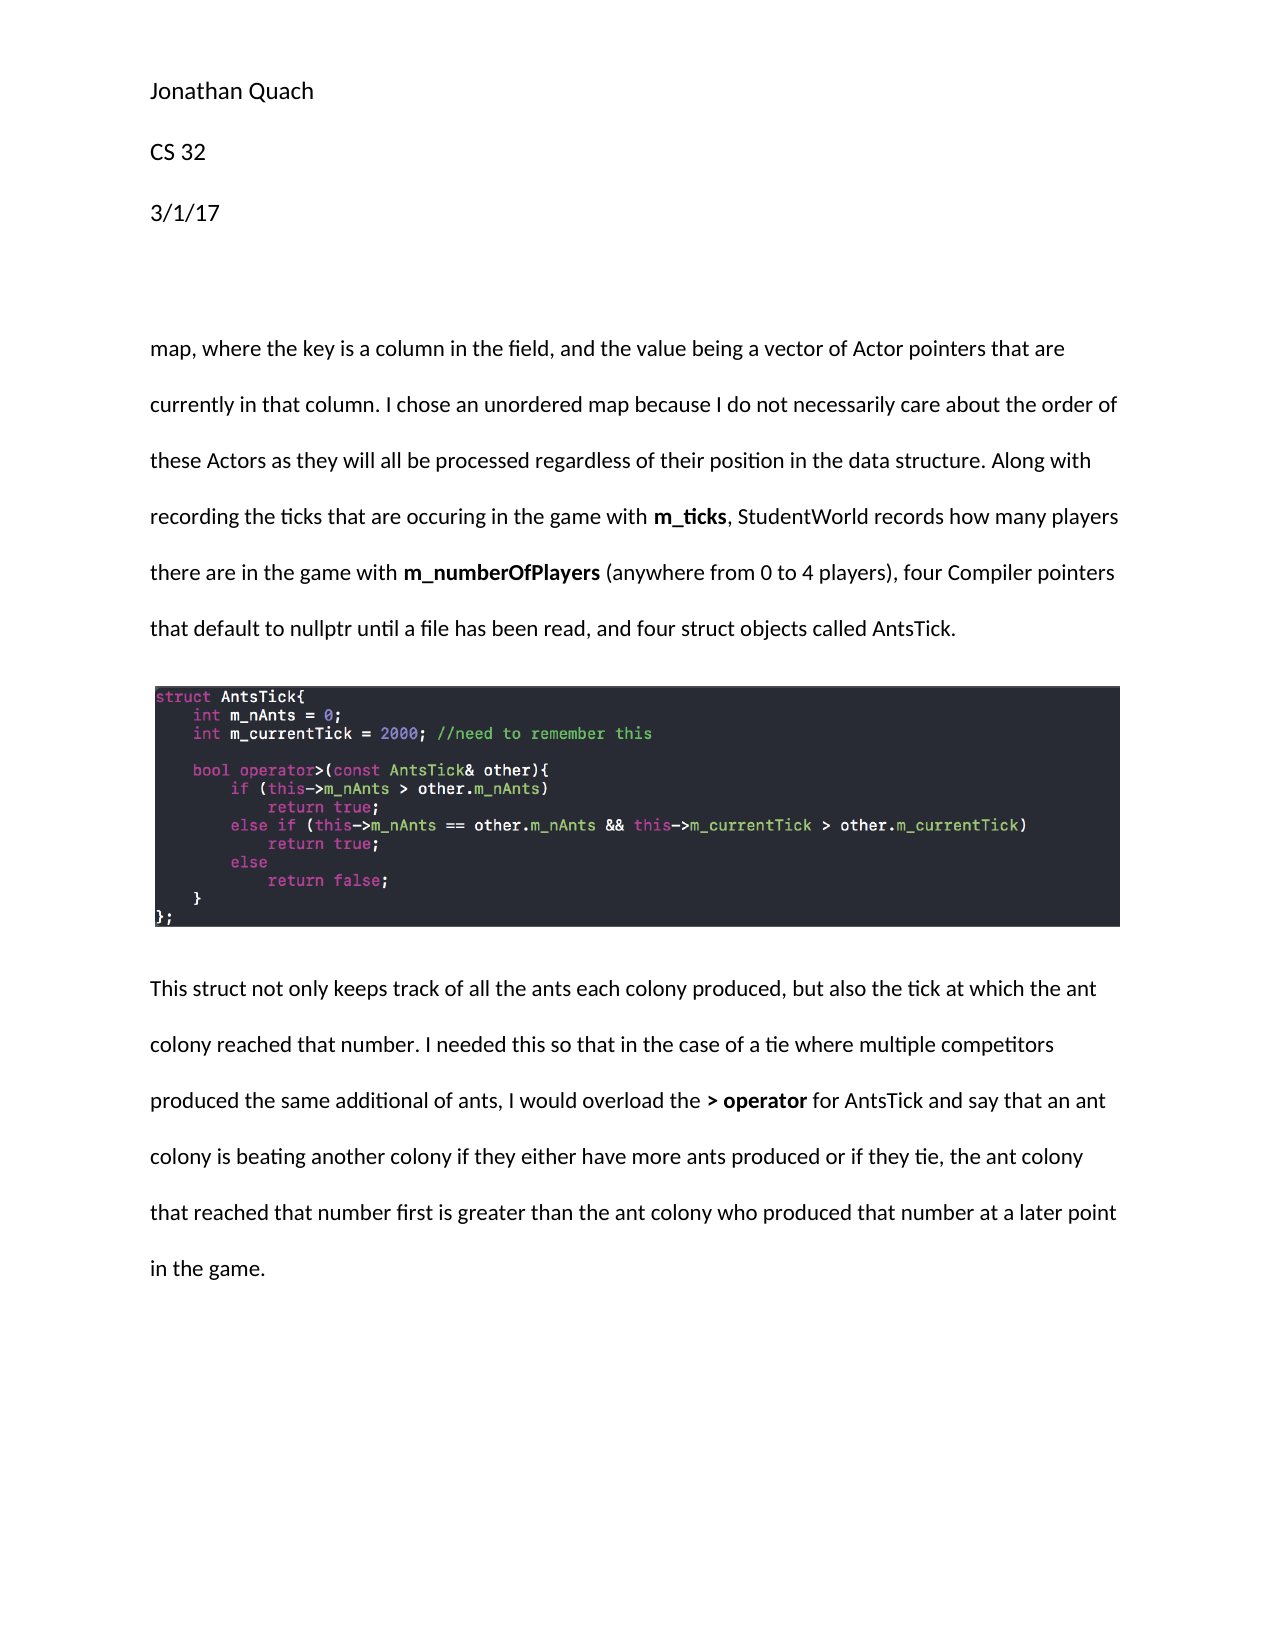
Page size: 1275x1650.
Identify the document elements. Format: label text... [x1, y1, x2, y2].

picture [155, 686, 1120, 927]
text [150, 334, 1125, 642]
text This struct not only keeps track of all the ants each colony produced, but also the tick at which the ant colony reached that number. I needed this so that in the case of a tie where multiple competitors produced the same additional of ants, I would overload the > operator for AntsTick and say that an ant colony is beating another colony if they either have more ants produced or if they tie, the ant colony that reached that number first is greater than the ant colony who produced that number at a later point in the game. [150, 974, 1125, 1282]
